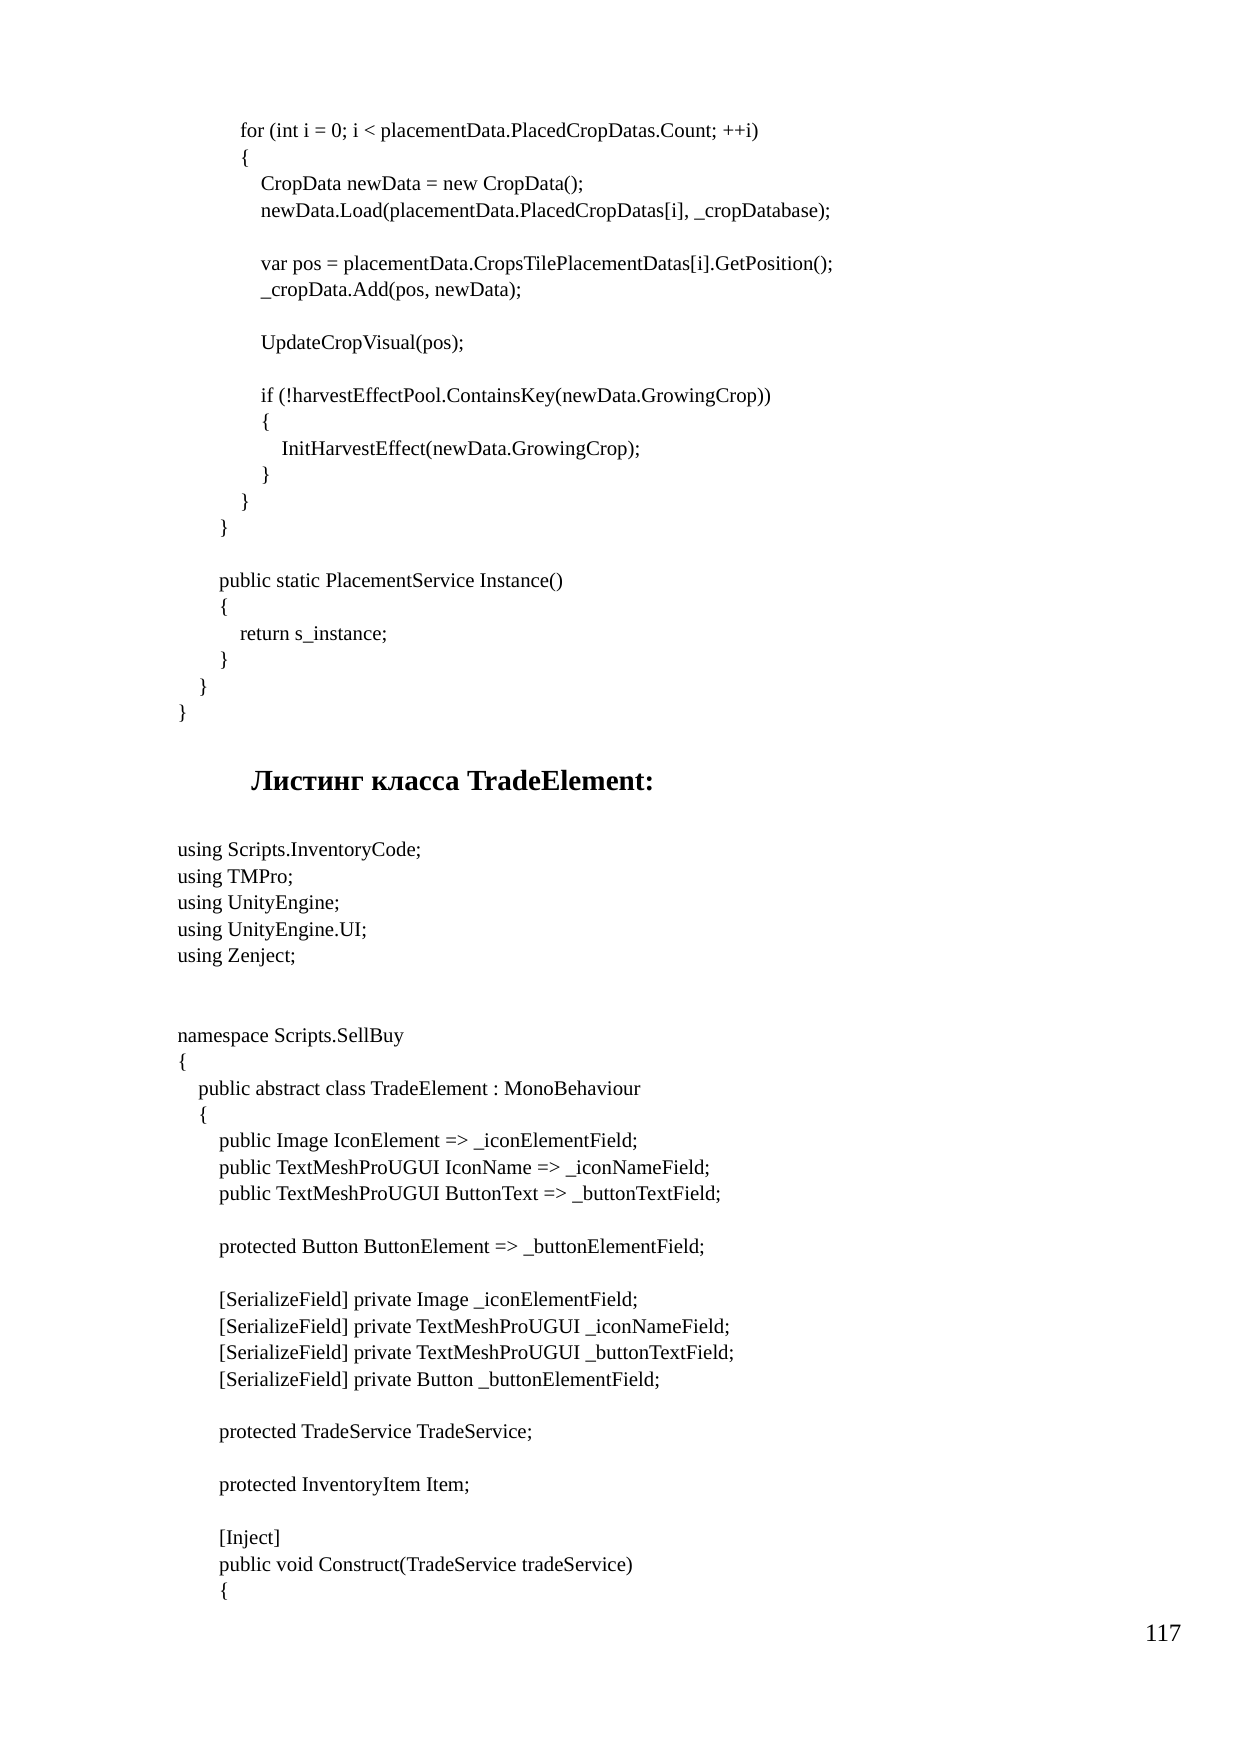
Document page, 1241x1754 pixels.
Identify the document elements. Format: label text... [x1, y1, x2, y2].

text CropData newData = new CropData(); [177, 171, 1181, 195]
text } [177, 462, 1181, 486]
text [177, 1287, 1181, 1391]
text } [177, 647, 1181, 671]
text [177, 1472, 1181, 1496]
text using Zenject; [177, 943, 1181, 967]
text _cropData.Add(pos, newData); [177, 277, 1181, 301]
text { [177, 144, 1181, 169]
text var pos = placementData.CropsTilePlacementDatas[i].GetPosition(); [177, 250, 1181, 274]
text UpdateCropVisual(pos); [177, 330, 1181, 354]
text if (!harvestEffectPool.ContainsKey(newData.GrowingCrop)) [177, 383, 1181, 407]
text { [177, 594, 1181, 618]
text InitHarvestEffect(newData.GrowingCrop); [177, 436, 1181, 460]
text } [177, 700, 1181, 724]
text newData.Load(placementData.PlacedCropDatas[i], _cropDatabase); [177, 197, 1181, 222]
text public static PlacementService Instance() [177, 568, 1181, 592]
text for (int i = 0; i < placementData.PlacedCropDatas.Count; ++i) [177, 118, 1181, 142]
text } [177, 515, 1181, 539]
text using UnityEngine.UI; [177, 917, 1181, 941]
text using UnityEngine; [177, 890, 1181, 914]
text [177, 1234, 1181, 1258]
text using TMPro; [177, 864, 1181, 888]
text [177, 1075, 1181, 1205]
text using Scripts.InventoryCode; [177, 837, 1181, 861]
text Листинг класса TradeElement: [177, 763, 1181, 797]
text } [177, 488, 1181, 513]
text namespace Scripts.SellBuy [177, 1022, 1181, 1047]
text { [177, 1049, 1181, 1073]
text return s_instance; [177, 621, 1181, 645]
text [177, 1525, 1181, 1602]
text } [177, 674, 1181, 698]
text { [177, 409, 1181, 433]
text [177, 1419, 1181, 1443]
